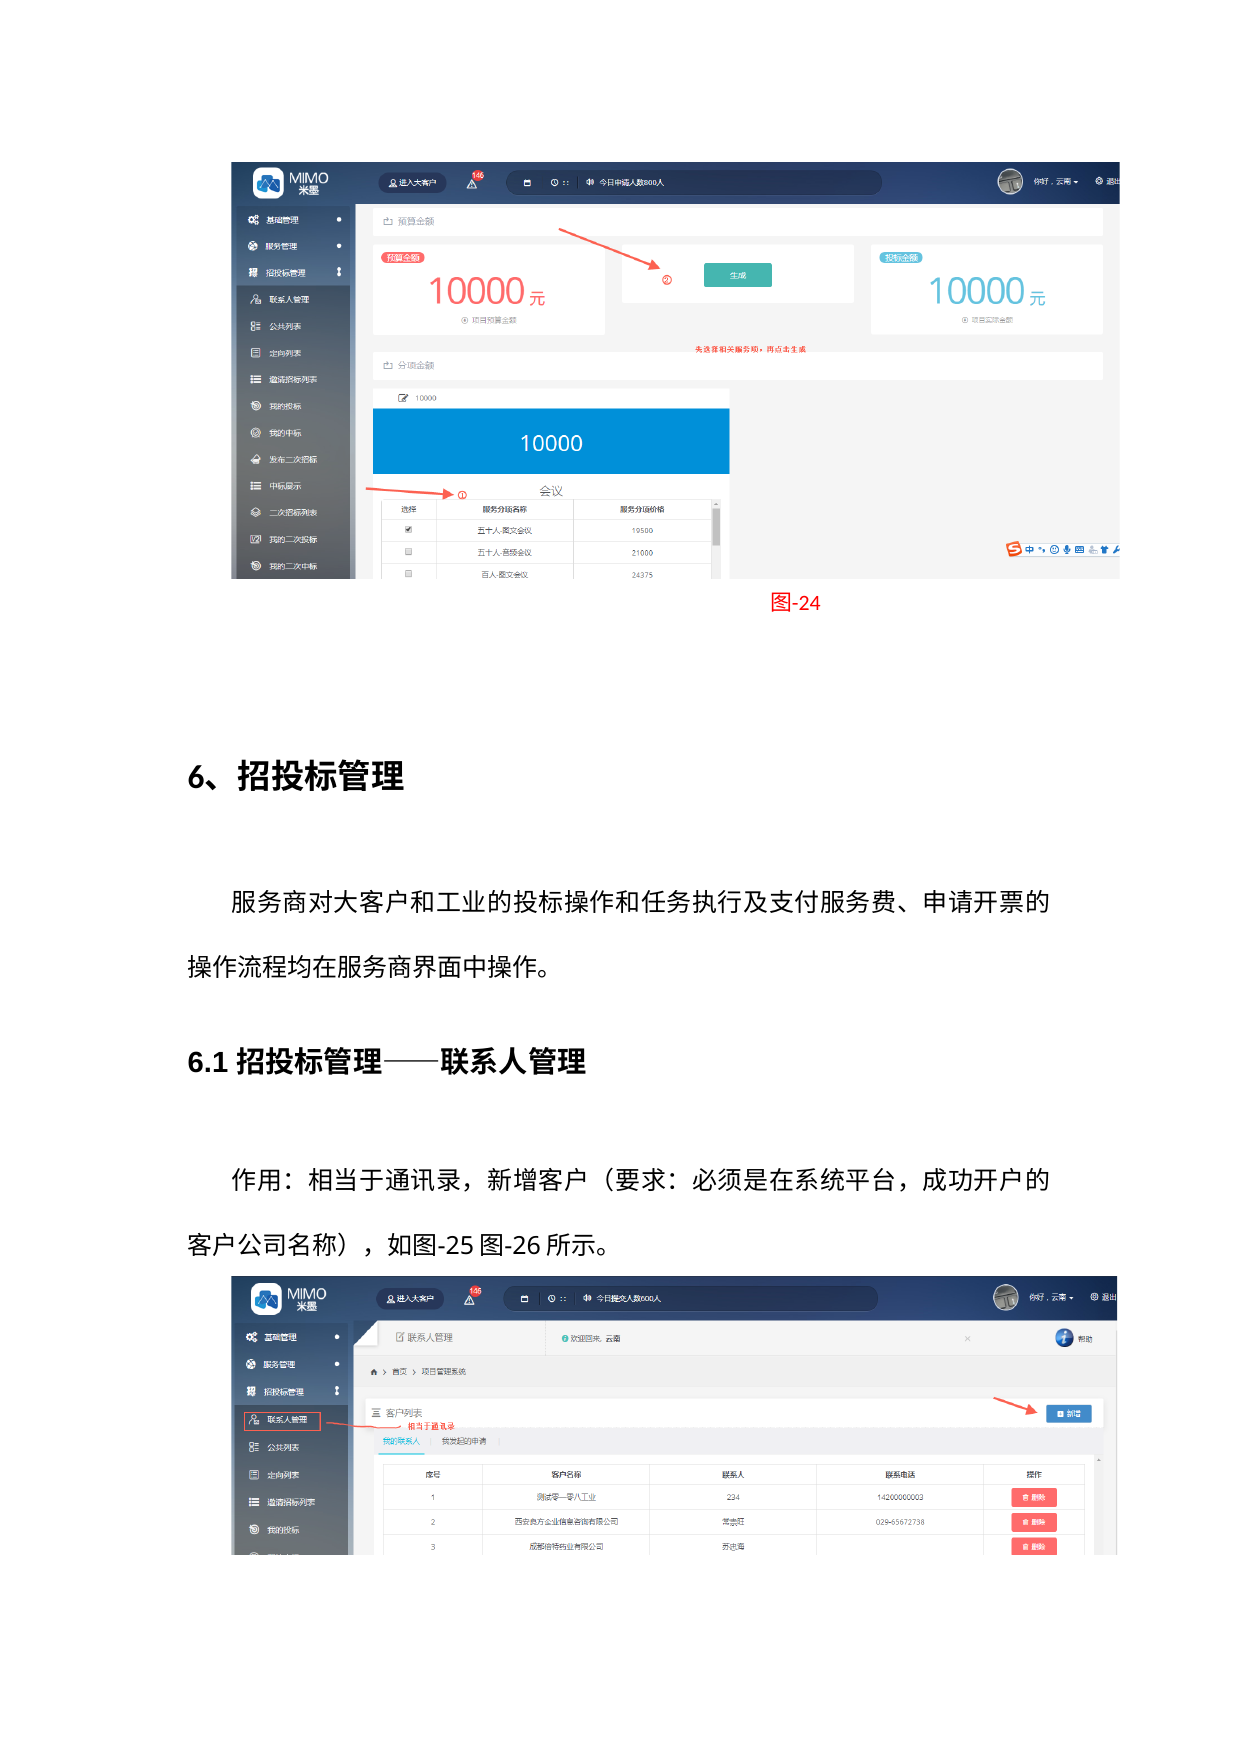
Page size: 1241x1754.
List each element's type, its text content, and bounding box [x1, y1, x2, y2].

list 图-24 [494, 584, 1053, 617]
subtitle 6.1 招投标管理——联系人管理 [187, 1027, 1053, 1092]
text 服务商对大客户和工业的投标操作和任务执行及支付服务费、申请开票的操作流程均在服务商界面中操作。 [187, 868, 1053, 998]
picture [231, 162, 1120, 579]
picture [231, 1276, 1118, 1555]
text 作用：相当于通讯录，新增客户（要求：必须是在系统平台，成功开户的客户公司名称），如图-25图-26所示。 [187, 1146, 1053, 1276]
subtitle 招投标管理 [187, 742, 1053, 807]
